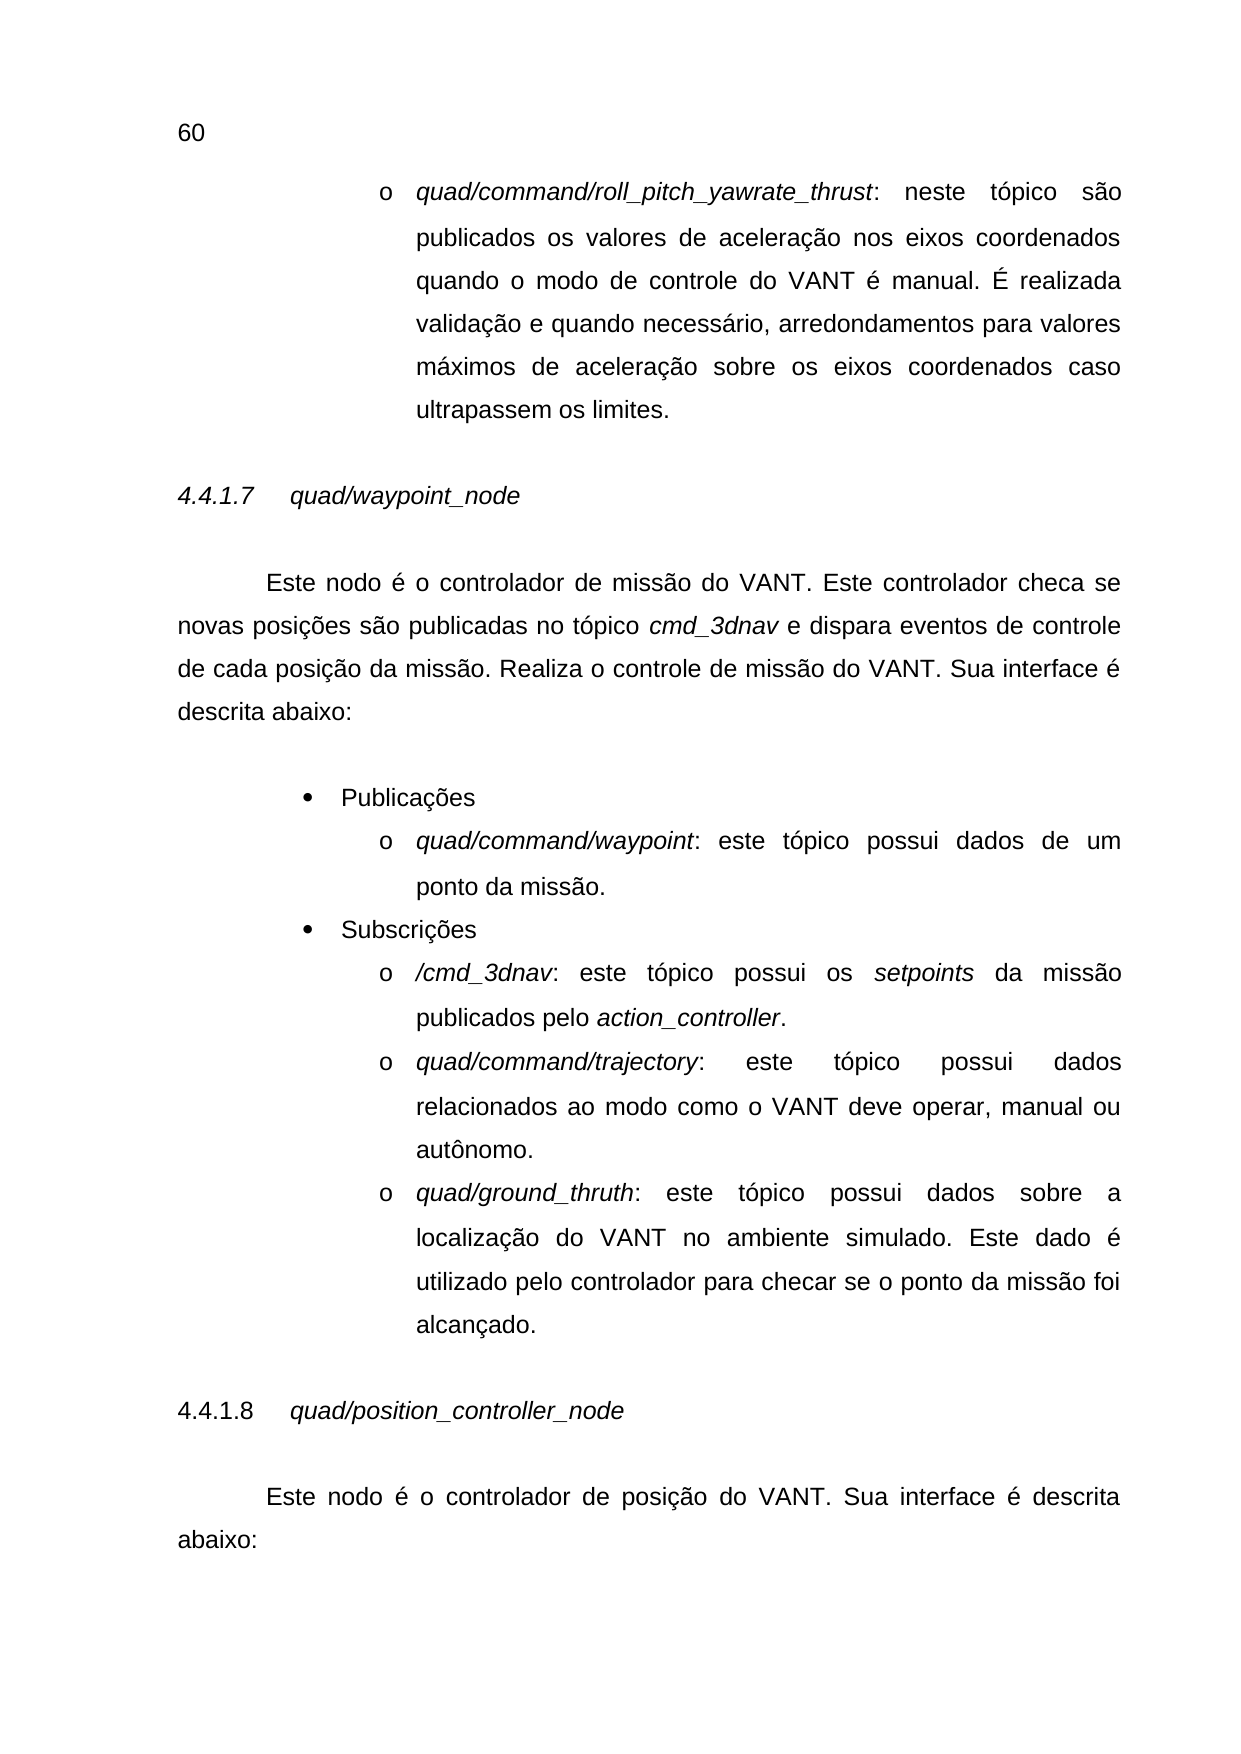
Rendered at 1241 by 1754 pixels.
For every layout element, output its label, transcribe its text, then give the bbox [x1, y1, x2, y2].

subtitle quad/position_controller_node [177, 1396, 1122, 1424]
list quad/command/trajectory: este tópico possui dados relacionados ao modo como o VANT deve operar, manual ou autônomo. [378, 1046, 1122, 1164]
list quad/ground_thruth: este tópico possui dados sobre a localização do VANT no ambiente simulado. Este dado é utilizado pelo controlador para checar se o ponto da missão foi alcançado. [378, 1178, 1122, 1338]
list Publicações [303, 783, 1122, 812]
list quad/command/roll_pitch_yawrate_thrust: neste tópico são publicados os valores de aceleração nos eixos coordenados quando o modo de controle do VANT é manual. É realizada validação e quando necessário, arredondamentos para valores máximos de aceleração sobre os eixos coordenados caso ultrapassem os limites. [378, 177, 1122, 424]
list /cmd_3dnav: este tópico possui os setpoints da missão publicados pelo action_controller. [378, 958, 1122, 1032]
subtitle quad/waypoint_node [177, 481, 1122, 510]
text Este nodo é o controlador de posição do VANT. Sua interface é descrita abaixo: [177, 1482, 1122, 1554]
text Este nodo é o controlador de missão do VANT. Este controlador checa se novas posições são publicadas no tópico cmd_3dnav e dispara eventos de controle de cada posição da missão. Realiza o controle de missão do VANT. Sua interface é descrita abaixo: [177, 567, 1122, 726]
list quad/command/waypoint: este tópico possui dados de um ponto da missão. [378, 826, 1122, 900]
list Subscrições [303, 915, 1122, 944]
